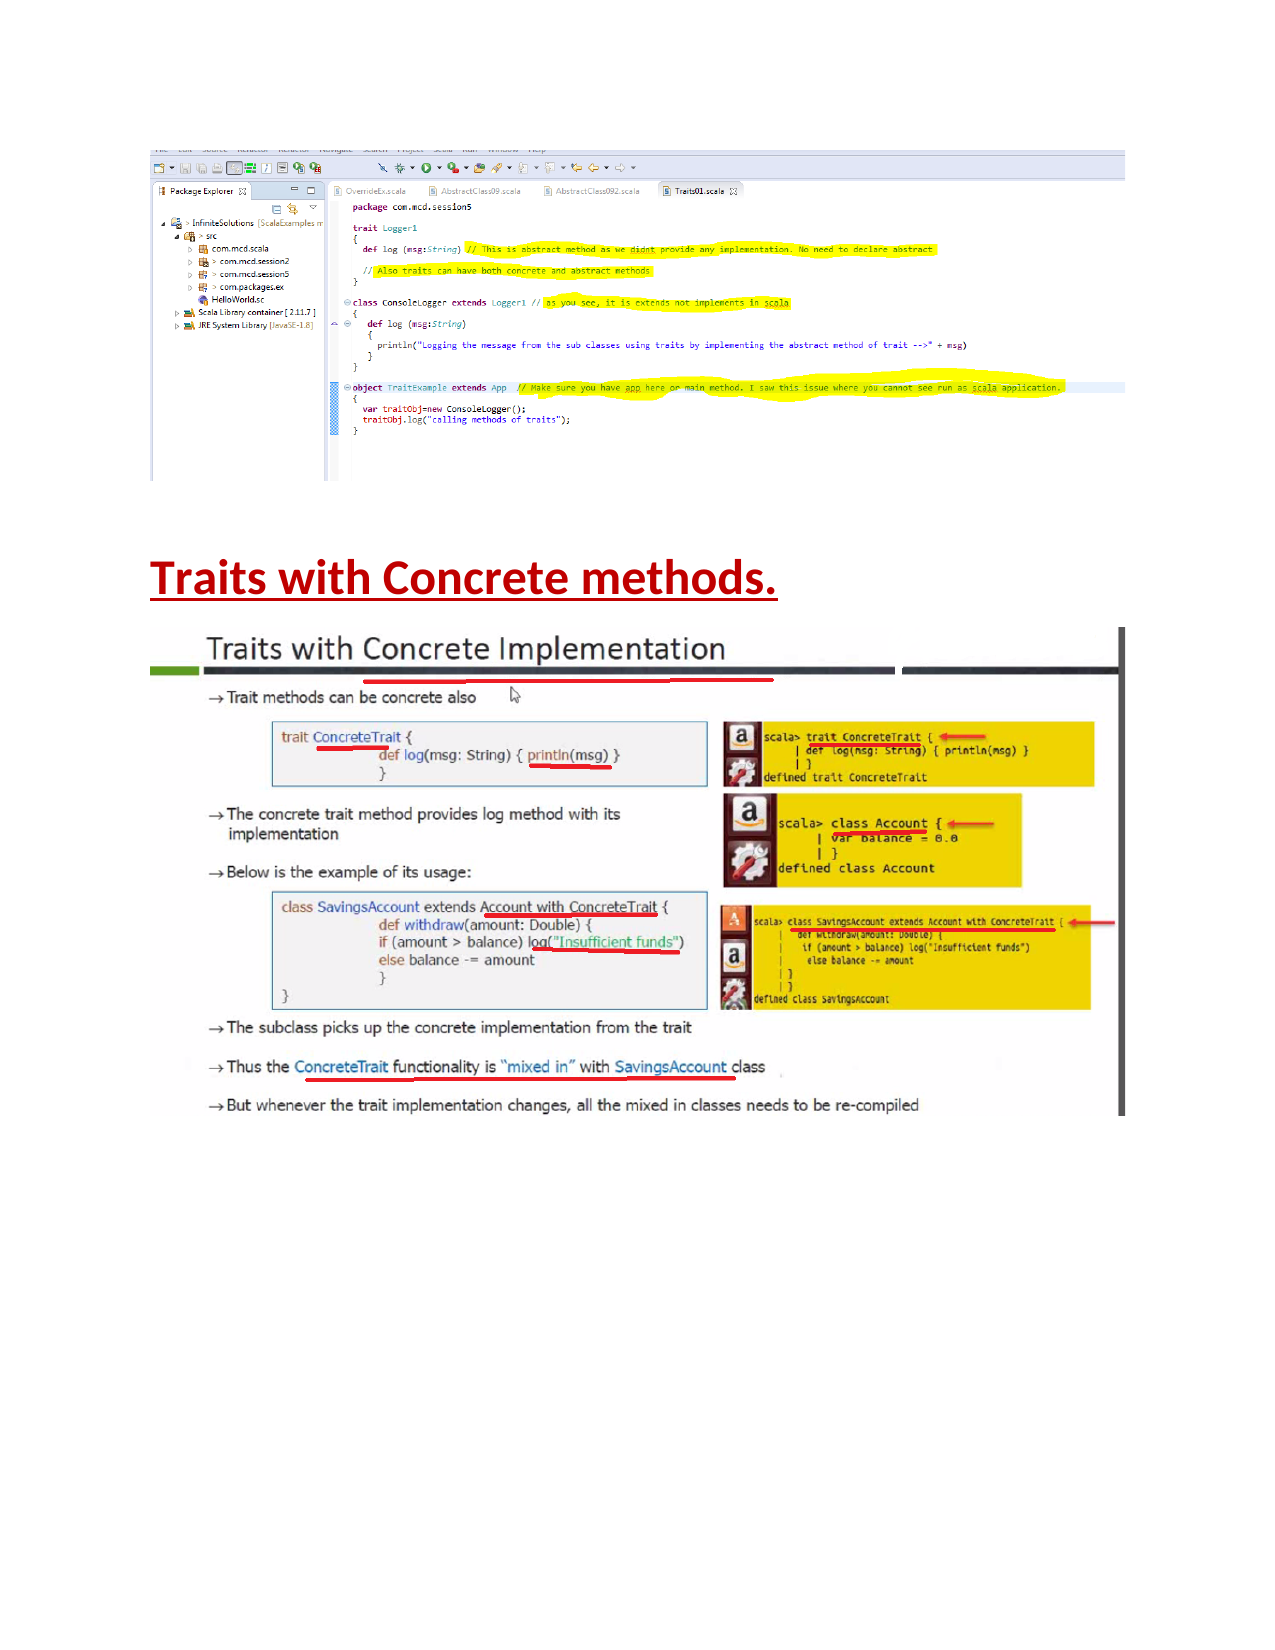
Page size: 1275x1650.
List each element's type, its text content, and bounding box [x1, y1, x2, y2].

picture [150, 627, 1125, 1116]
text Traits with Concrete methods. [150, 546, 1125, 607]
picture [150, 150, 1125, 481]
